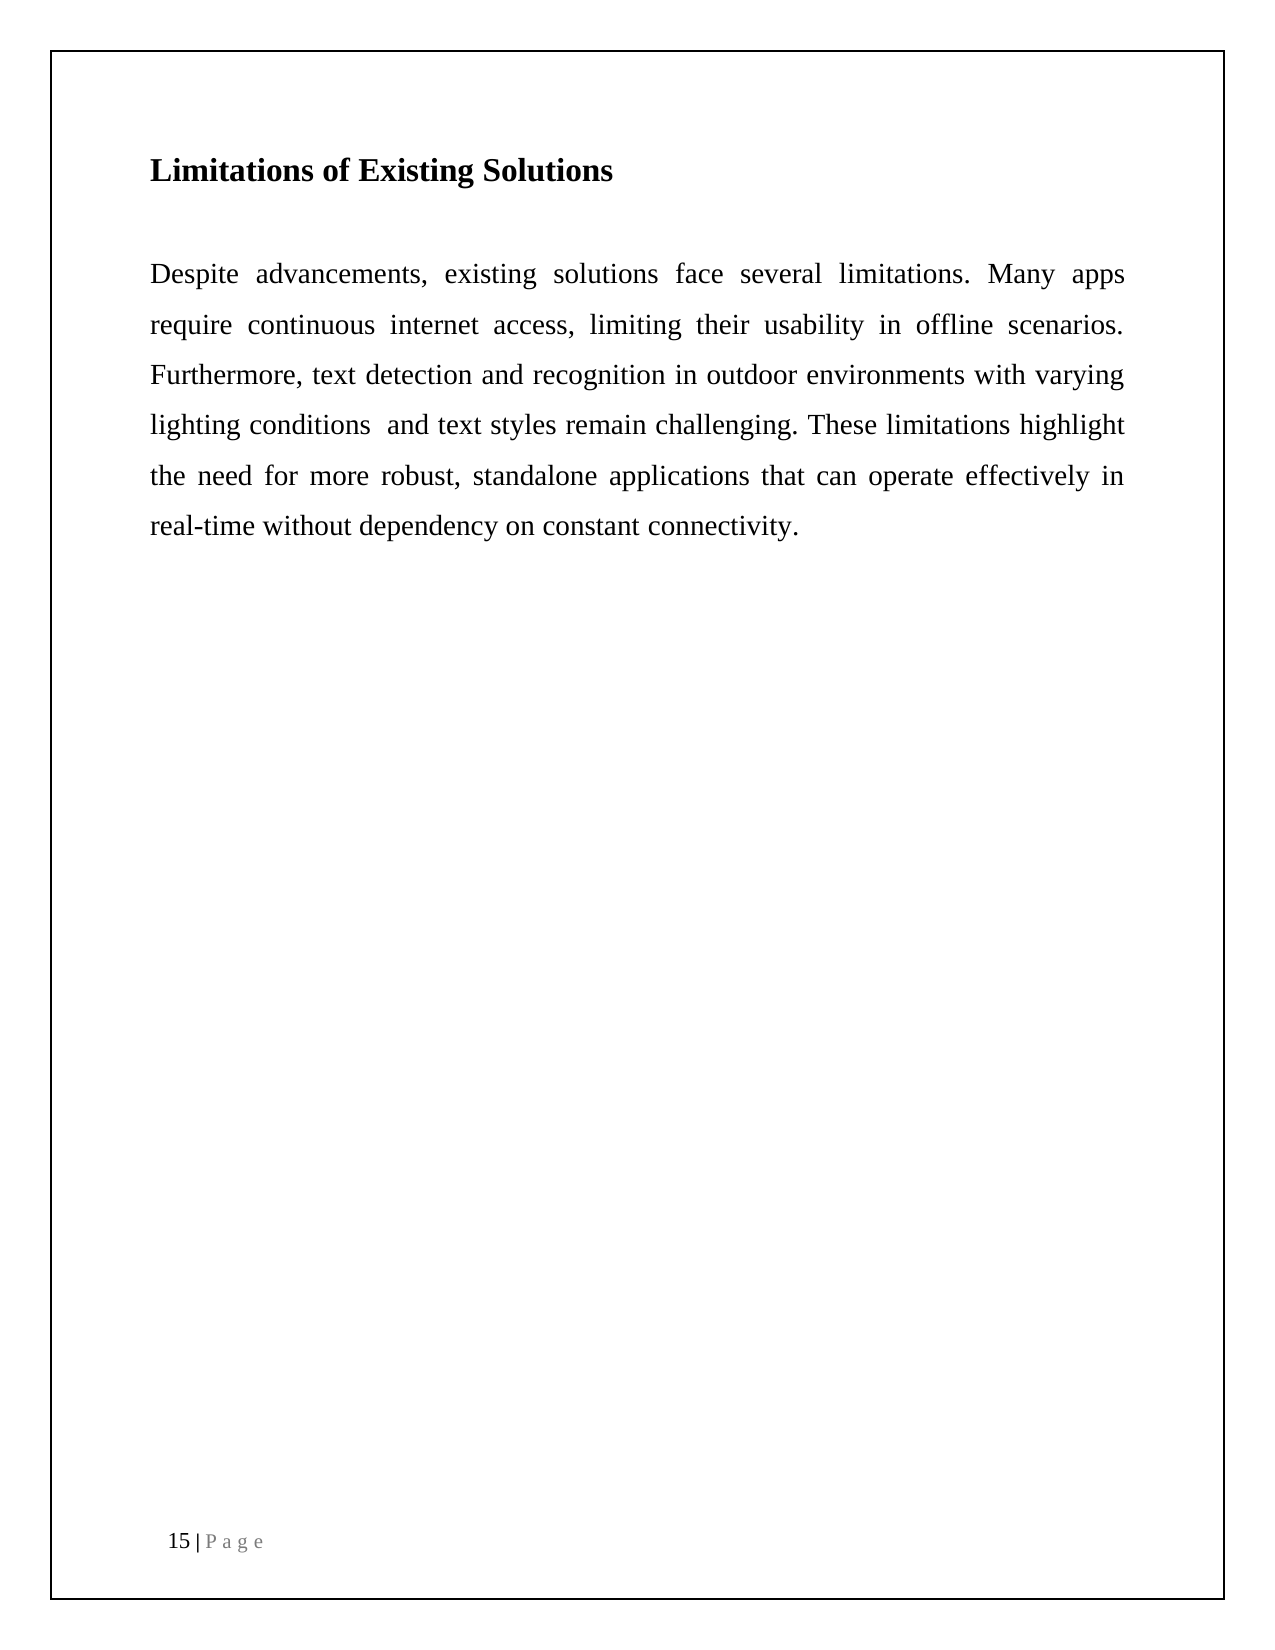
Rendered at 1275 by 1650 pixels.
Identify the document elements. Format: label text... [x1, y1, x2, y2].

text Limitations of Existing Solutions [150, 150, 1125, 188]
text Despite advancements, existing solutions face several limitations. Many apps require continuous internet access, limiting their usability in offline scenarios. Furthermore, text detection and recognition in outdoor environments with varying lighting conditions and text styles remain challenging. These limitations highlight the need for more robust, standalone applications that can operate effectively in real-time without dependency on constant connectivity. [150, 257, 1125, 542]
